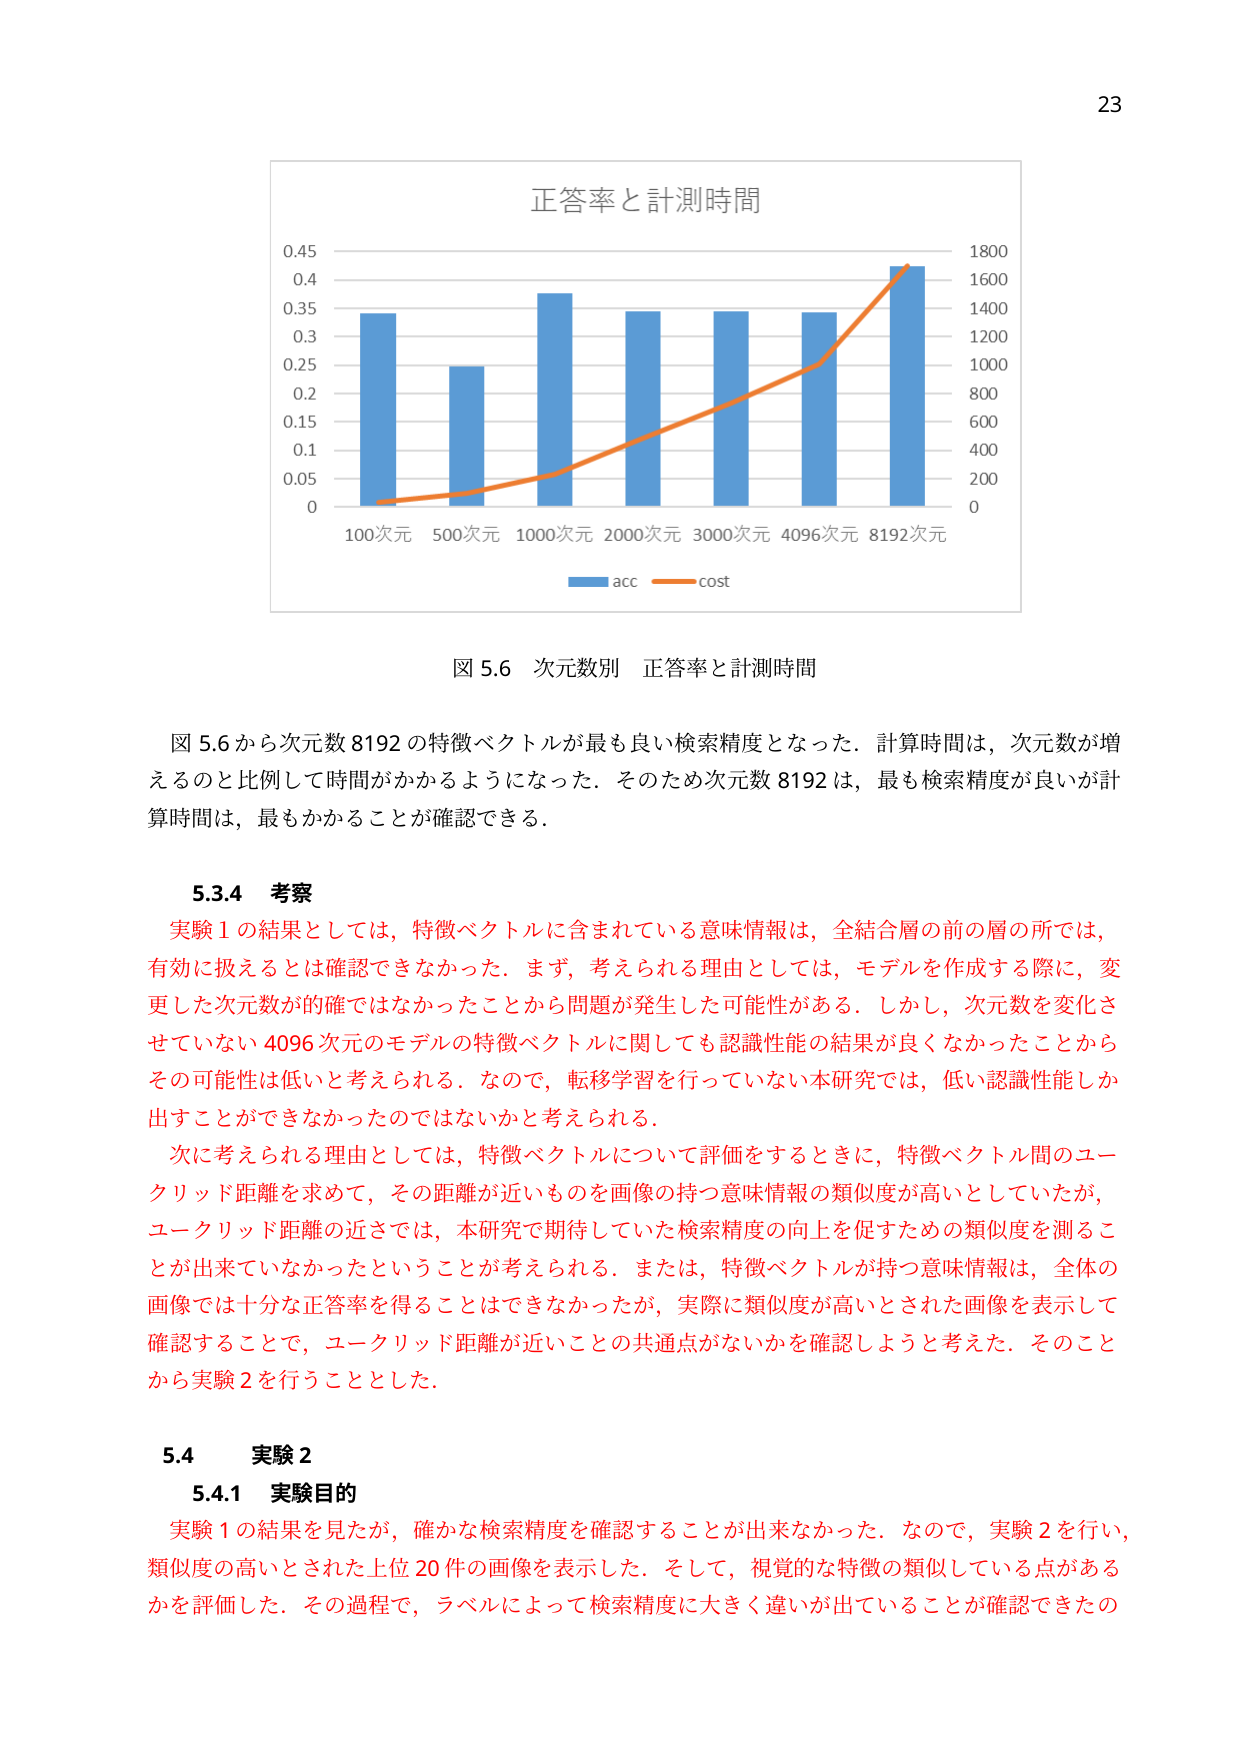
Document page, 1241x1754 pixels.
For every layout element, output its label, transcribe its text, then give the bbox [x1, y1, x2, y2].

picture [269, 160, 1022, 613]
subtitle 考察 [169, 873, 1100, 911]
text 次に考えられる理由としては，特徴ベクトルについて評価をするときに，特徴ベクトル間のユークリッド距離を求めて，その距離が近いものを画像の持つ意味情報の類似度が高いとしていたが，ユークリッド距離の近さでは，本研究で期待していた検索精度の向上を促すための類似度を測ることが出来ていなかったということが考えられる．または，特徴ベクトルが持つ意味情報は，全体の画像では十分な正答率を得ることはできなかったが，実際に類似度が高いとされた画像を表示して確認することで，ユークリッド距離が近いことの共通点がないかを確認しようと考えた．そのことから実験2を行うこととした． [148, 1136, 1122, 1398]
text 実験１の結果としては，特徴ベクトルに含まれている意味情報は，全結合層の前の層の所では，有効に扱えるとは確認できなかった．まず，考えられる理由としては，モデルを作成する際に，変更した次元数が的確ではなかったことから問題が発生した可能性がある．しかし，次元数を変化させていない4096次元のモデルの特徴ベクトルに関しても認識性能の結果が良くなかったことからその可能性は低いと考えられる．なので，転移学習を行っていない本研究では，低い認識性能しか出すことができなかったのではないかと考えられる． [148, 911, 1122, 1136]
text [148, 1511, 1122, 1623]
subtitle 実験2 [162, 1436, 1122, 1473]
subtitle 実験目的 [169, 1473, 1100, 1511]
